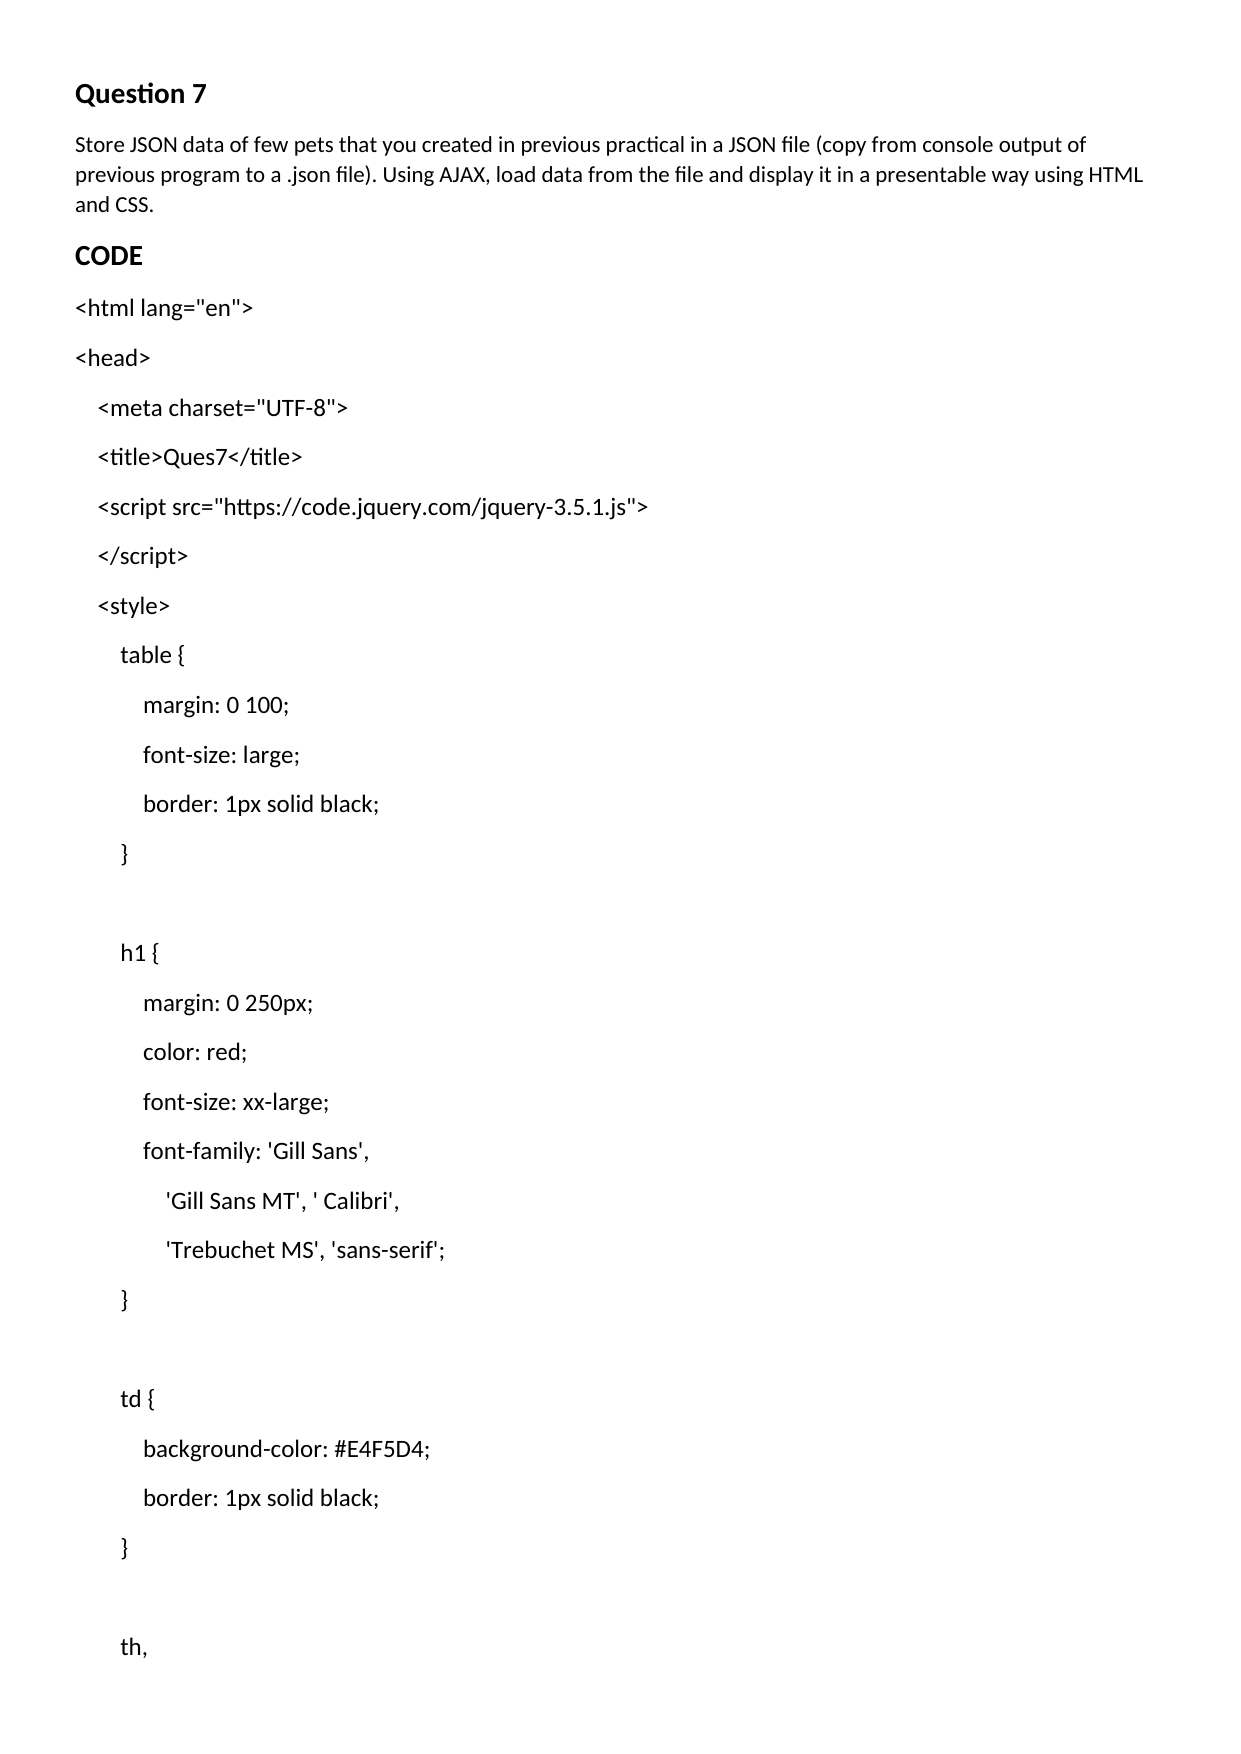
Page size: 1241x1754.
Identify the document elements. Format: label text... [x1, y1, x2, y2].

text <title>Ques7</title> [75, 441, 1165, 472]
text } [75, 838, 1165, 868]
text margin: 0 100; [75, 689, 1165, 720]
text border: 1px solid black; [75, 1482, 1165, 1513]
text color: red; [75, 1036, 1165, 1067]
text td { [75, 1383, 1165, 1414]
text table { [75, 639, 1165, 670]
text Question 7 [75, 75, 1165, 111]
text } [75, 1532, 1165, 1563]
text th, [75, 1631, 1165, 1662]
text Store JSON data of few pets that you created in previous practical in a JSON file (copy from console output of previous program to a .json file). Using AJAX, load data from the file and display it in a presentable way using HTML and CSS. [75, 130, 1165, 218]
text margin: 0 250px; [75, 987, 1165, 1017]
text <meta charset="UTF-8"> [75, 392, 1165, 422]
text font-size: large; [75, 739, 1165, 769]
text <html lang="en"> [75, 292, 1165, 323]
text 'Gill Sans MT', ' Calibri', [75, 1185, 1165, 1216]
text <script src="https://code.jquery.com/jquery-3.5.1.js"> [75, 491, 1165, 521]
text CODE [75, 237, 1165, 273]
text } [75, 1284, 1165, 1315]
text font-size: xx-large; [75, 1086, 1165, 1116]
text <head> [75, 342, 1165, 373]
text <style> [75, 590, 1165, 621]
text h1 { [75, 937, 1165, 968]
text border: 1px solid black; [75, 788, 1165, 819]
text font-family: 'Gill Sans', [75, 1135, 1165, 1166]
text background-color: #E4F5D4; [75, 1433, 1165, 1463]
text </script> [75, 540, 1165, 571]
text 'Trebuchet MS', 'sans-serif'; [75, 1234, 1165, 1265]
